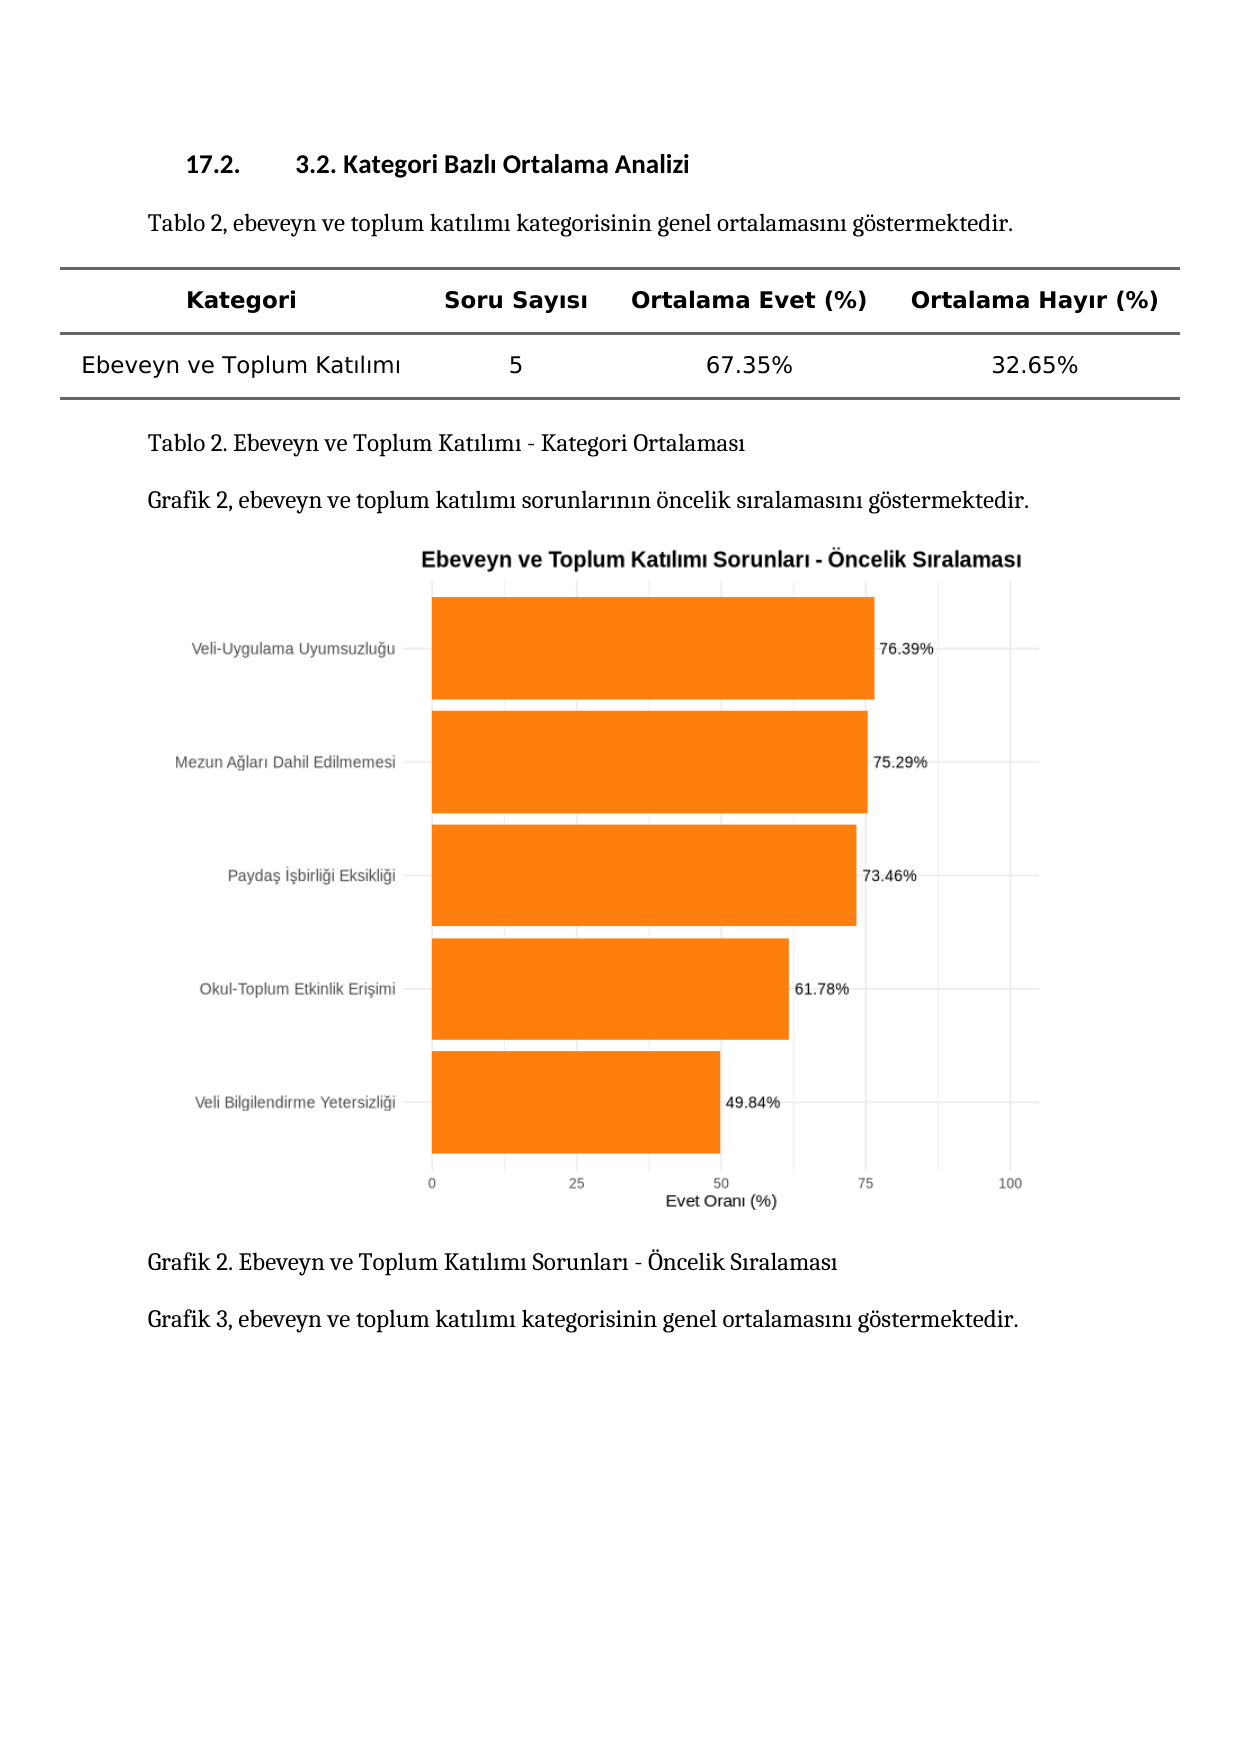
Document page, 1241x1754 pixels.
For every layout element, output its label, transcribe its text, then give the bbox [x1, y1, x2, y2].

table_cell 67.35% [610, 335, 889, 397]
text Grafik 2, ebeveyn ve toplum katılımı sorunlarının öncelik sıralamasını göstermektedir. [148, 486, 1093, 515]
table_header Soru Sayısı [423, 270, 609, 332]
subtitle 3.2. Kategori Bazlı Ortalama Analizi [185, 148, 1093, 181]
text Grafik 3, ebeveyn ve toplum katılımı kategorisinin genel ortalamasını göstermektedir. [148, 1305, 1093, 1334]
table_cell 5 [423, 335, 609, 397]
text Tablo 2, ebeveyn ve toplum katılımı kategorisinin genel ortalamasını göstermektedir. [148, 209, 1093, 238]
picture [147, 543, 1048, 1219]
table_header Kategori [60, 270, 423, 332]
table_cell Ebeveyn ve Toplum Katılımı [60, 335, 423, 397]
table_header Ortalama Evet (%) [610, 270, 889, 332]
text Tablo 2. Ebeveyn ve Toplum Katılımı - Kategori Ortalaması [148, 429, 1093, 458]
table_cell 32.65% [889, 335, 1180, 397]
text Grafik 2. Ebeveyn ve Toplum Katılımı Sorunları - Öncelik Sıralaması [148, 1248, 1093, 1276]
table_header Ortalama Hayır (%) [889, 270, 1180, 332]
